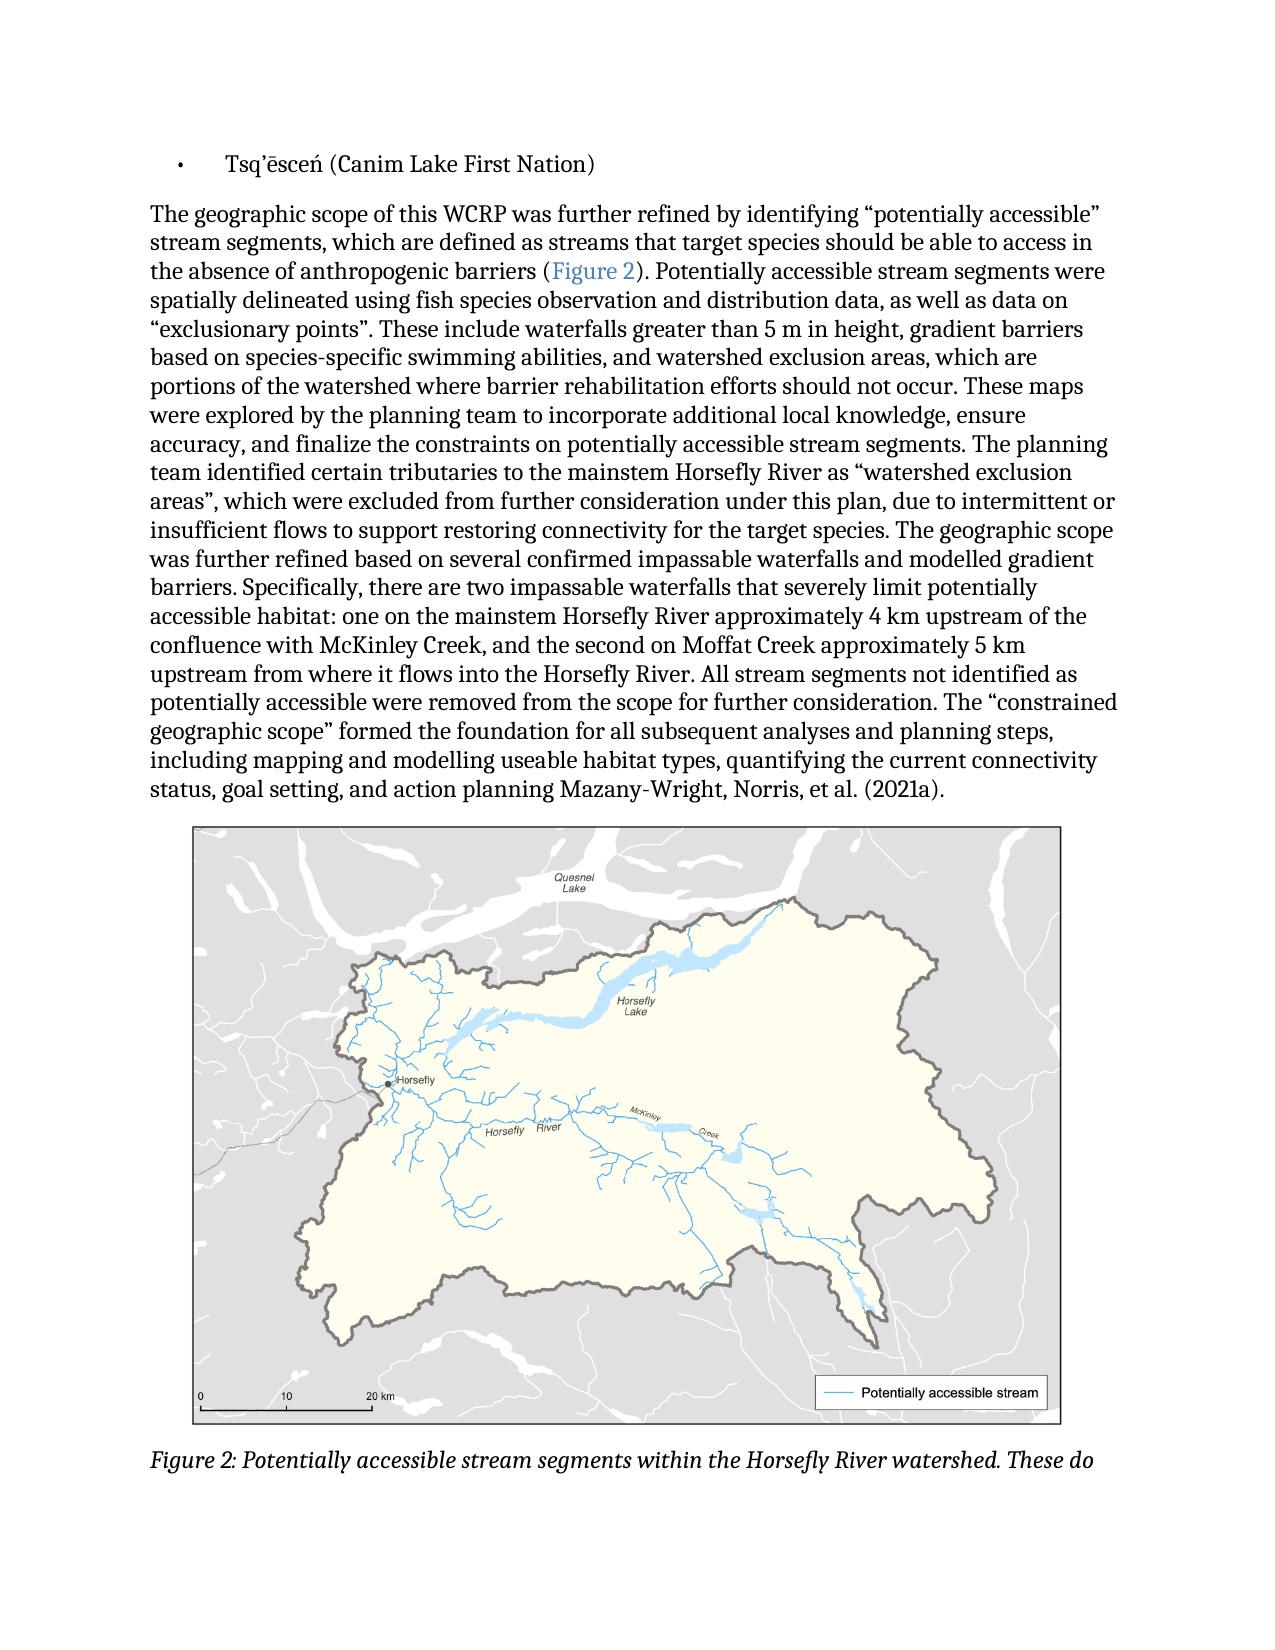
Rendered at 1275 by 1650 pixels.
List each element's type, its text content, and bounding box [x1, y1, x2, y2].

picture [188, 822, 1064, 1426]
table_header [139, 822, 1114, 1475]
list Tsq’ēsceń (Canim Lake First Nation) [175, 150, 1125, 179]
text The geographic scope of this WCRP was further refined by identifying “potentially accessible” stream segments, which are defined as streams that target species should be able to access in the absence of anthropogenic barriers (Figure 2). Potentially accessible stream segments were spatially delineated using fish species observation and distribution data, as well as data on “exclusionary points”. These include waterfalls greater than 5 m in height, gradient barriers based on species-specific swimming abilities, and watershed exclusion areas, which are portions of the watershed where barrier rehabilitation efforts should not occur. These maps were explored by the planning team to incorporate additional local knowledge, ensure accuracy, and finalize the constraints on potentially accessible stream segments. The planning team identified certain tributaries to the mainstem Horsefly River as “watershed exclusion areas”, which were excluded from further consideration under this plan, due to intermittent or insufficient flows to support restoring connectivity for the target species. The geographic scope was further refined based on several confirmed impassable waterfalls and modelled gradient barriers. Specifically, there are two impassable waterfalls that severely limit potentially accessible habitat: one on the mainstem Horsefly River approximately 4 km upstream of the confluence with McKinley Creek, and the second on Moffat Creek approximately 5 km upstream from where it flows into the Horsefly River. All stream segments not identified as potentially accessible were removed from the scope for further consideration. The “constrained geographic scope” formed the foundation for all subsequent analyses and planning steps, including mapping and modelling useable habitat types, quantifying the current connectivity status, goal setting, and action planning Mazany-Wright, Norris, et al. (2021a). [150, 199, 1125, 803]
